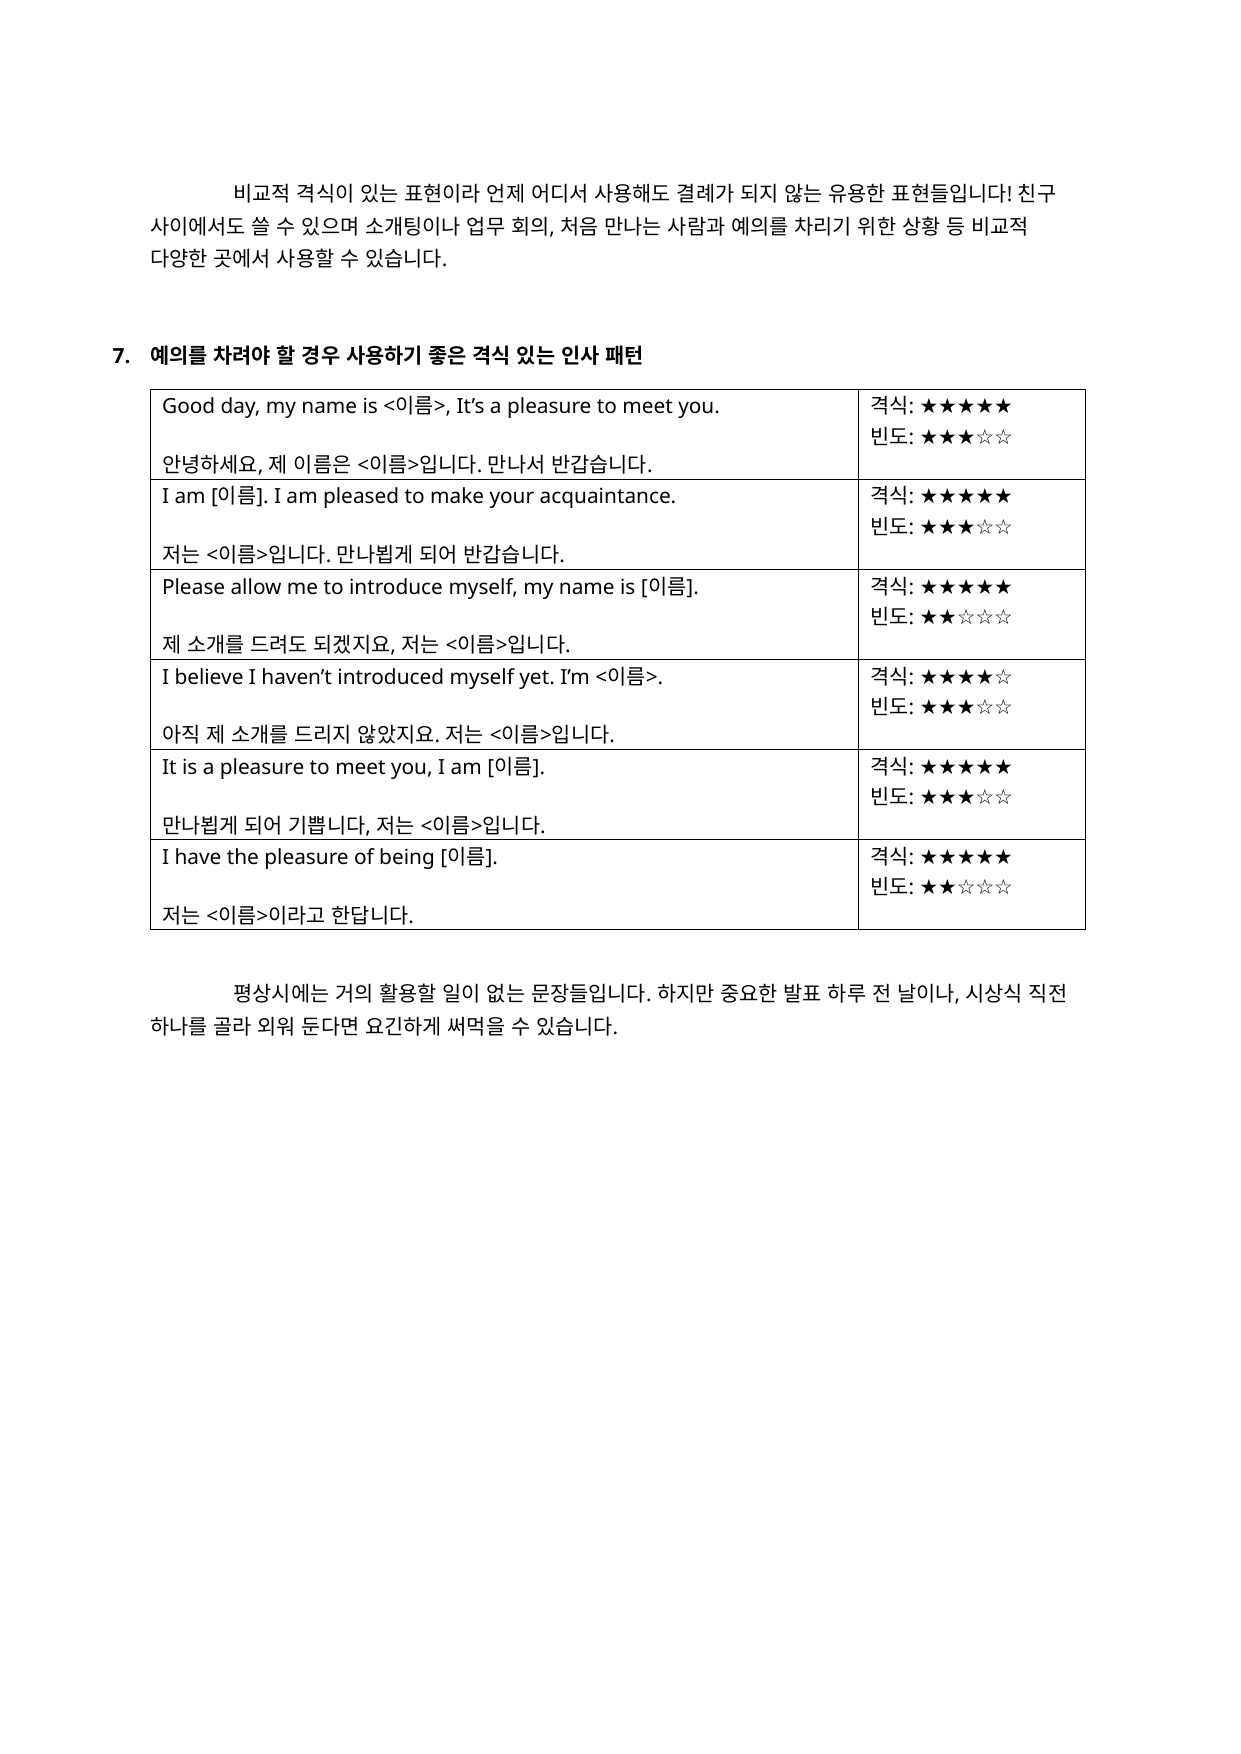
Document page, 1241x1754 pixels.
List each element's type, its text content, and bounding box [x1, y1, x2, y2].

table_cell 격식: ★★★★★ 빈도: ★★★☆☆ [859, 480, 1085, 569]
text 평상시에는 거의 활용할 일이 없는 문장들입니다. 하지만 중요한 발표 하루 전 날이나, 시상식 직전 하나를 골라 외워 둔다면 요긴하게 써먹을 수 있습니다. [150, 978, 1090, 1041]
table_cell 격식: ★★★★★ 빈도: ★★★☆☆ [859, 750, 1085, 839]
table_cell I have the pleasure of being [이름]. 저는 <이름>이라고 한답니다. [151, 840, 858, 929]
table_cell It is a pleasure to meet you, I am [이름]. 만나뵙게 되어 기쁩니다, 저는 <이름>입니다. [151, 750, 858, 839]
table_cell I believe I haven’t introduced myself yet. I’m <이름>. 아직 제 소개를 드리지 않았지요. 저는 <이름>입니다. [151, 660, 858, 749]
table_cell Please allow me to introduce myself, my name is [이름]. 제 소개를 드려도 되겠지요, 저는 <이름>입니다. [151, 570, 858, 659]
table_cell 격식: ★★★★★ 빈도: ★★☆☆☆ [859, 840, 1085, 929]
table_header 격식: ★★★★★ 빈도: ★★★☆☆ [859, 390, 1085, 479]
table_cell 격식: ★★★★☆ 빈도: ★★★☆☆ [859, 660, 1085, 749]
table_cell 격식: ★★★★★ 빈도: ★★☆☆☆ [859, 570, 1085, 659]
text 비교적 격식이 있는 표현이라 언제 어디서 사용해도 결례가 되지 않는 유용한 표현들입니다! 친구 사이에서도 쓸 수 있으며 소개팅이나 업무 회의, 처음 만나는 사람과 예의를 차리기 위한 상황 등 비교적 다양한 곳에서 사용할 수 있습니다. [150, 177, 1090, 273]
table_header Good day, my name is <이름>, It’s a pleasure to meet you. 안녕하세요, 제 이름은 <이름>입니다. 만나서 반갑습니다. [151, 390, 858, 479]
list 예의를 차려야 할 경우 사용하기 좋은 격식 있는 인사 패턴 [112, 339, 1090, 369]
table_cell I am [이름]. I am pleased to make your acquaintance. 저는 <이름>입니다. 만나뵙게 되어 반갑습니다. [151, 480, 858, 569]
